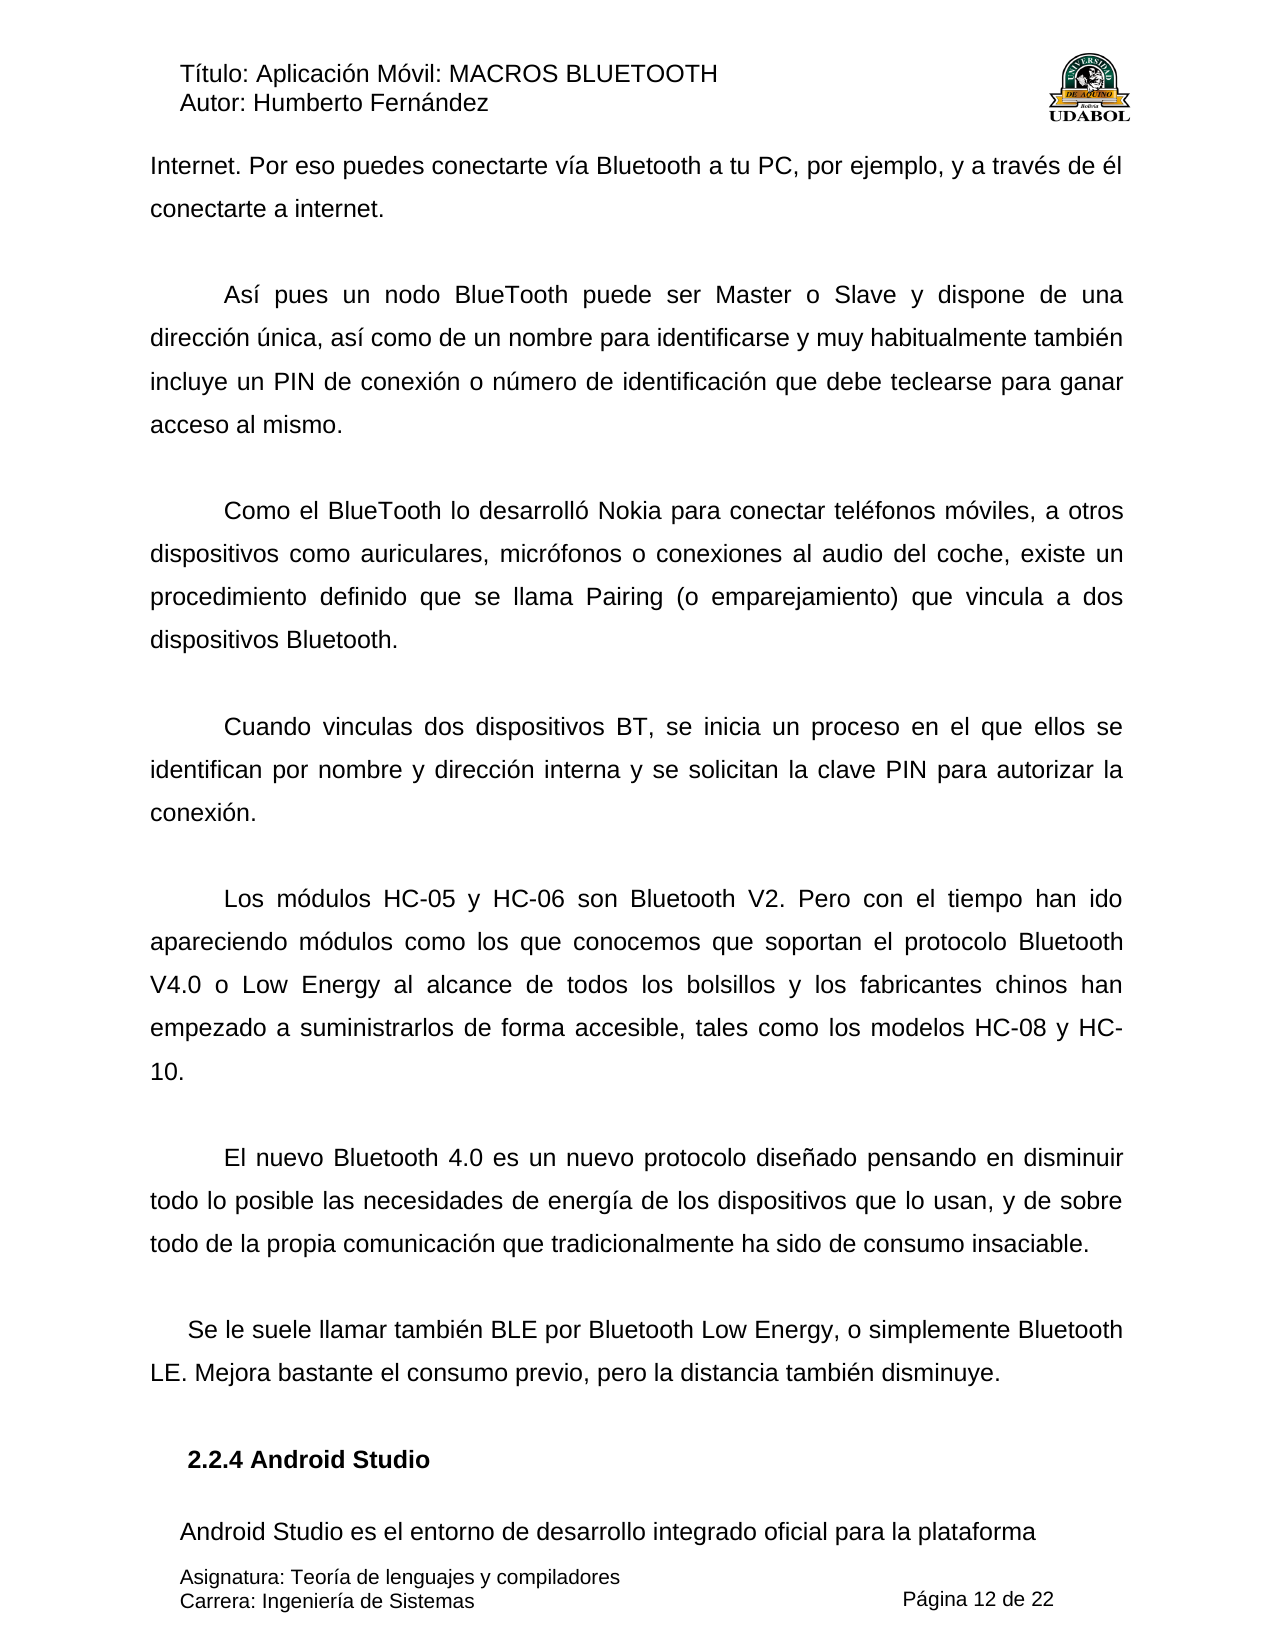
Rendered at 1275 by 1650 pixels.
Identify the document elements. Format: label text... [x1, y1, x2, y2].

text Como el BlueTooth lo desarrolló Nokia para conectar teléfonos móviles, a otros dispositivos como auriculares, micrófonos o conexiones al audio del coche, existe un procedimiento definido que se llama Pairing (o emparejamiento) que vincula a dos dispositivos Bluetooth. [150, 496, 1125, 654]
picture [1048, 51, 1131, 123]
text Cuando vinculas dos dispositivos BT, se inicia un proceso en el que ellos se identifican por nombre y dirección interna y se solicitan la clave PIN para autorizar la conexión. [150, 711, 1125, 826]
text Android Studio es el entorno de desarrollo integrado oficial para la plataforma [150, 1517, 1125, 1546]
text El nuevo Bluetooth 4.0 es un nuevo protocolo diseñado pensando en disminuir todo lo posible las necesidades de energía de los dispositivos que lo usan, y de sobre todo de la propia comunicación que tradicionalmente ha sido de consumo insaciable. [150, 1143, 1125, 1258]
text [150, 151, 1125, 223]
text Se le suele llamar también BLE por Bluetooth Low Energy, o simplemente Bluetooth LE. Mejora bastante el consumo previo, pero la distancia también disminuye. [150, 1315, 1125, 1387]
text Los módulos HC-05 y HC-06 son Bluetooth V2. Pero con el tiempo han ido apareciendo módulos como los que conocemos que soportan el protocolo Bluetooth V4.0 o Low Energy al alcance de todos los bolsillos y los fabricantes chinos han empezado a suministrarlos de forma accesible, tales como los modelos HC-08 y HC-10. [150, 884, 1125, 1085]
text Así pues un nodo BlueTooth puede ser Master o Slave y dispone de una dirección única, así como de un nombre para identificarse y muy habitualmente también incluye un PIN de conexión o número de identificación que debe teclearse para ganar acceso al mismo. [150, 280, 1125, 438]
subtitle 2.2.4 Android Studio [187, 1444, 1125, 1473]
